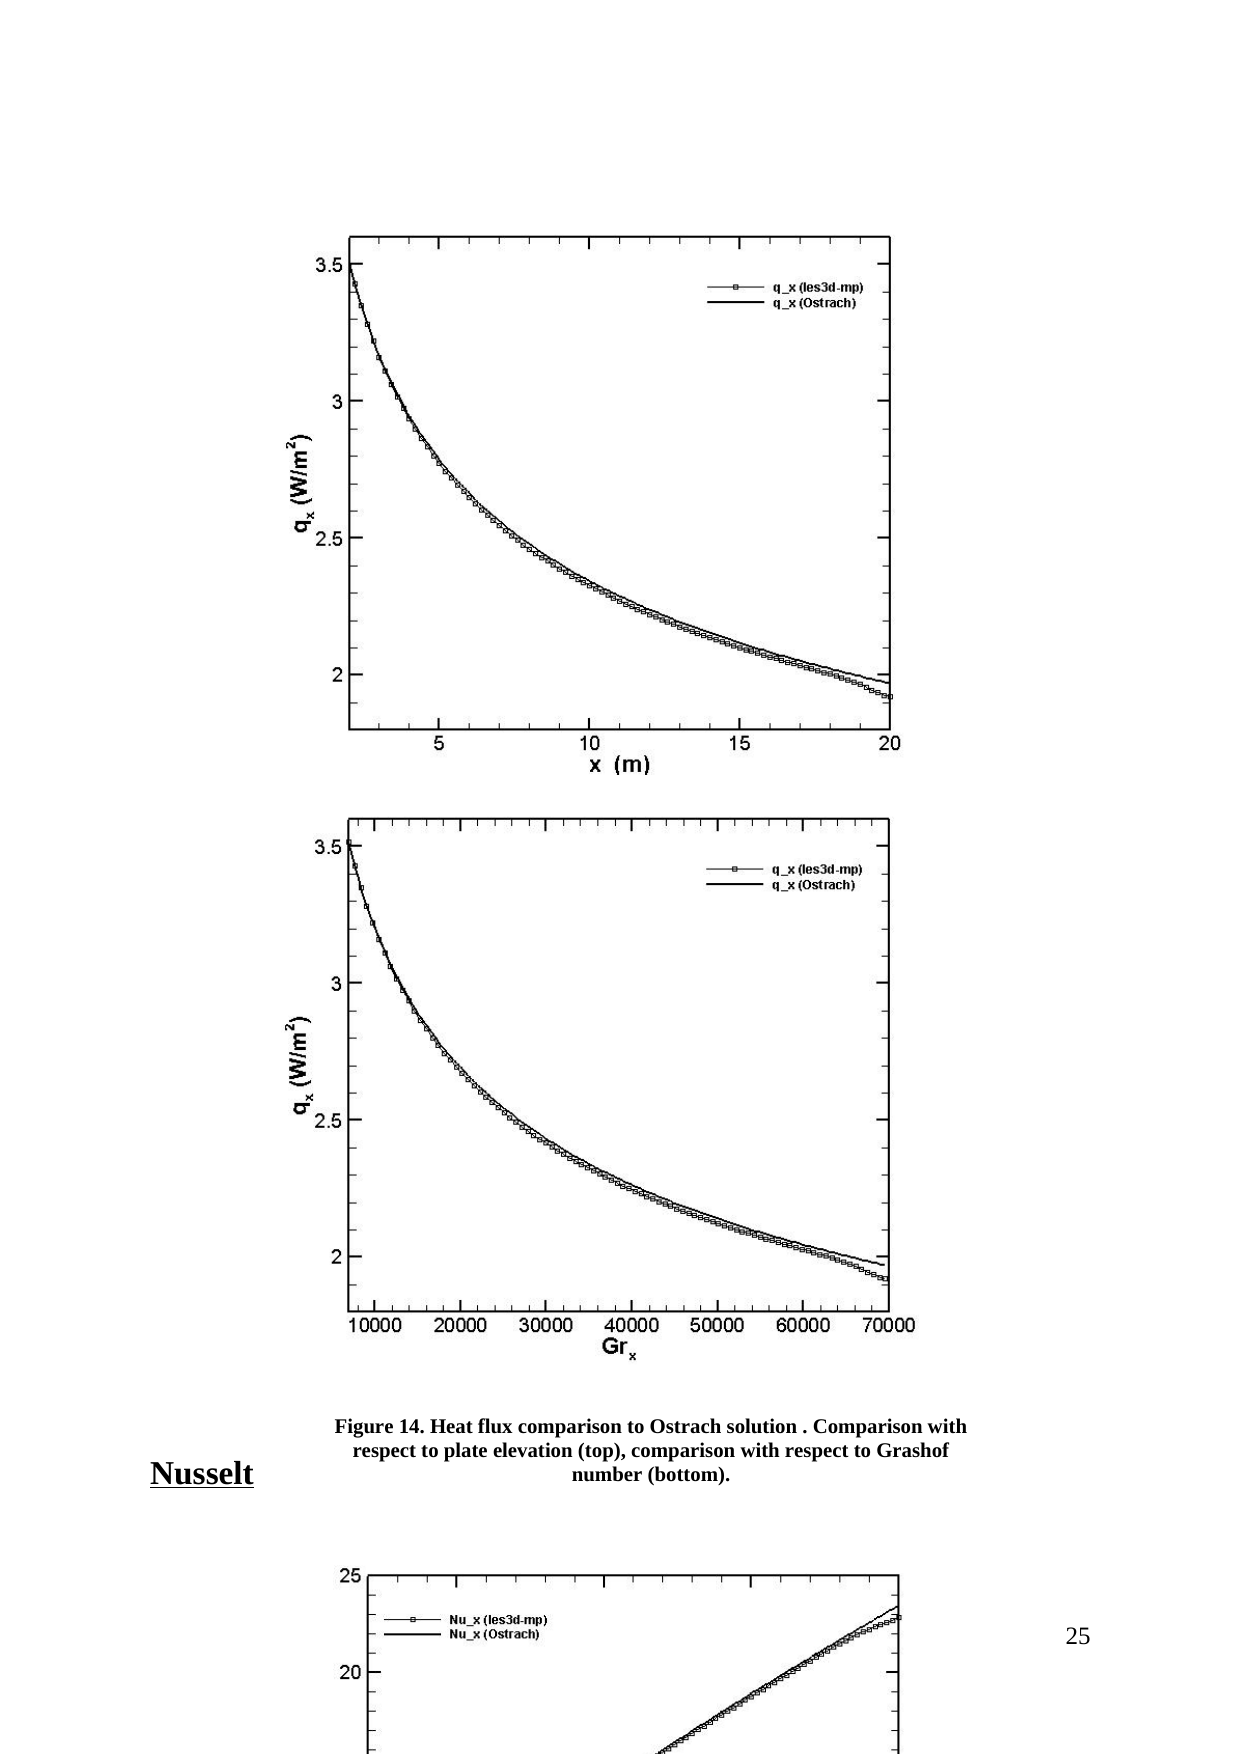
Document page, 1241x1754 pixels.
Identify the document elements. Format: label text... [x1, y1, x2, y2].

picture [301, 1546, 946, 1754]
picture [281, 783, 929, 1368]
text Nusselt [150, 1453, 1090, 1492]
picture [282, 181, 933, 775]
